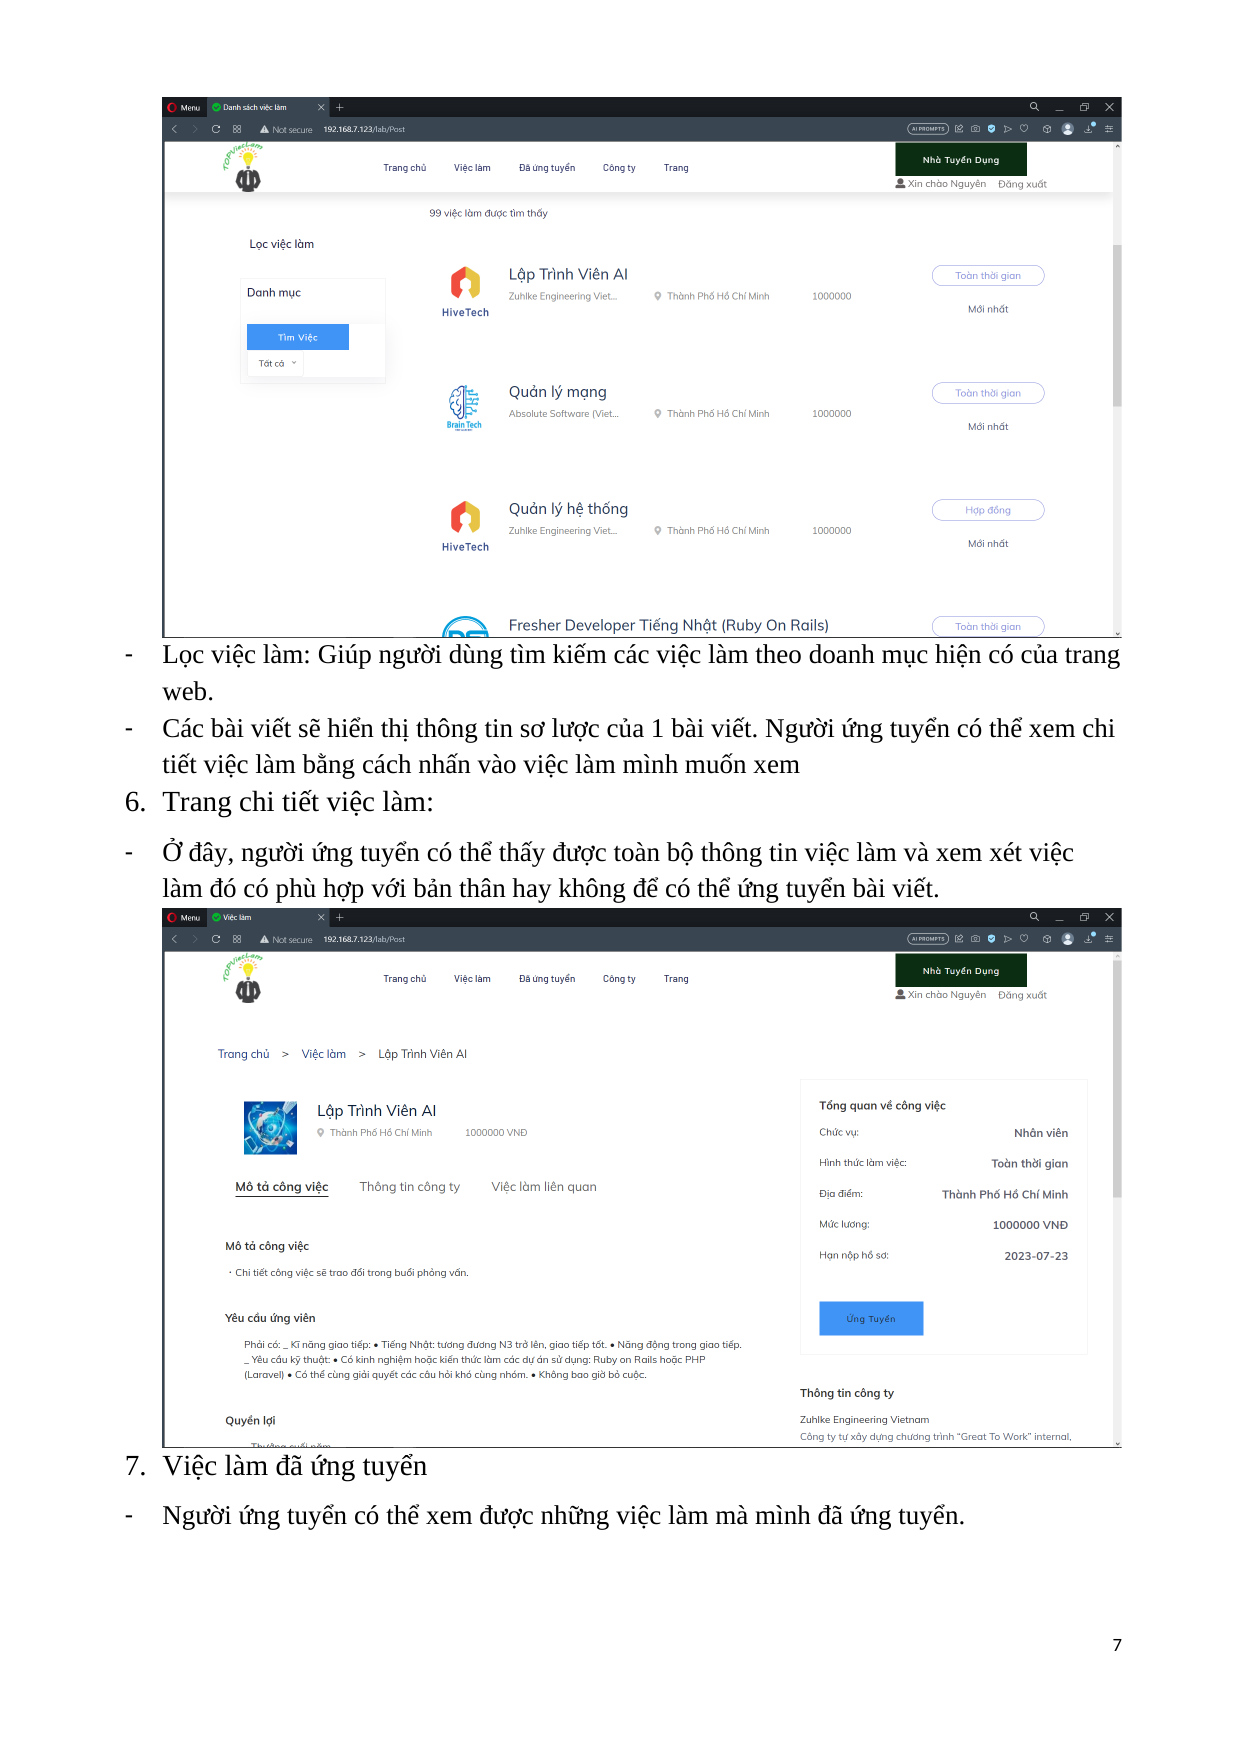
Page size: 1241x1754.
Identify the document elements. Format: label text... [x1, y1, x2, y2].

list Người ứng tuyển có thể xem được những việc làm mà mình đã ứng tuyển. [124, 1498, 1122, 1531]
picture [445, 619, 483, 638]
list Các bài viết sẽ hiển thị thông tin sơ lược của 1 bài viết. Người ứng tuyển có thể xem chi tiết việc làm bằng cách nhấn vào việc làm mình muốn xem [124, 711, 1122, 780]
picture [162, 908, 1122, 1448]
list Ở đây, người ứng tuyển có thể thấy được toàn bộ thông tin việc làm và xem xét việc làm đó có phù hợp với bản thân hay không để có thể ứng tuyển bài viết. [124, 835, 1122, 903]
list Lọc việc làm: Giúp người dùng tìm kiếm các việc làm theo doanh mục hiện có của trang web. [124, 638, 1122, 706]
picture [162, 97, 1122, 638]
list Trang chi tiết việc làm: [124, 784, 1122, 818]
list Việc làm đã ứng tuyển [124, 1448, 1122, 1481]
